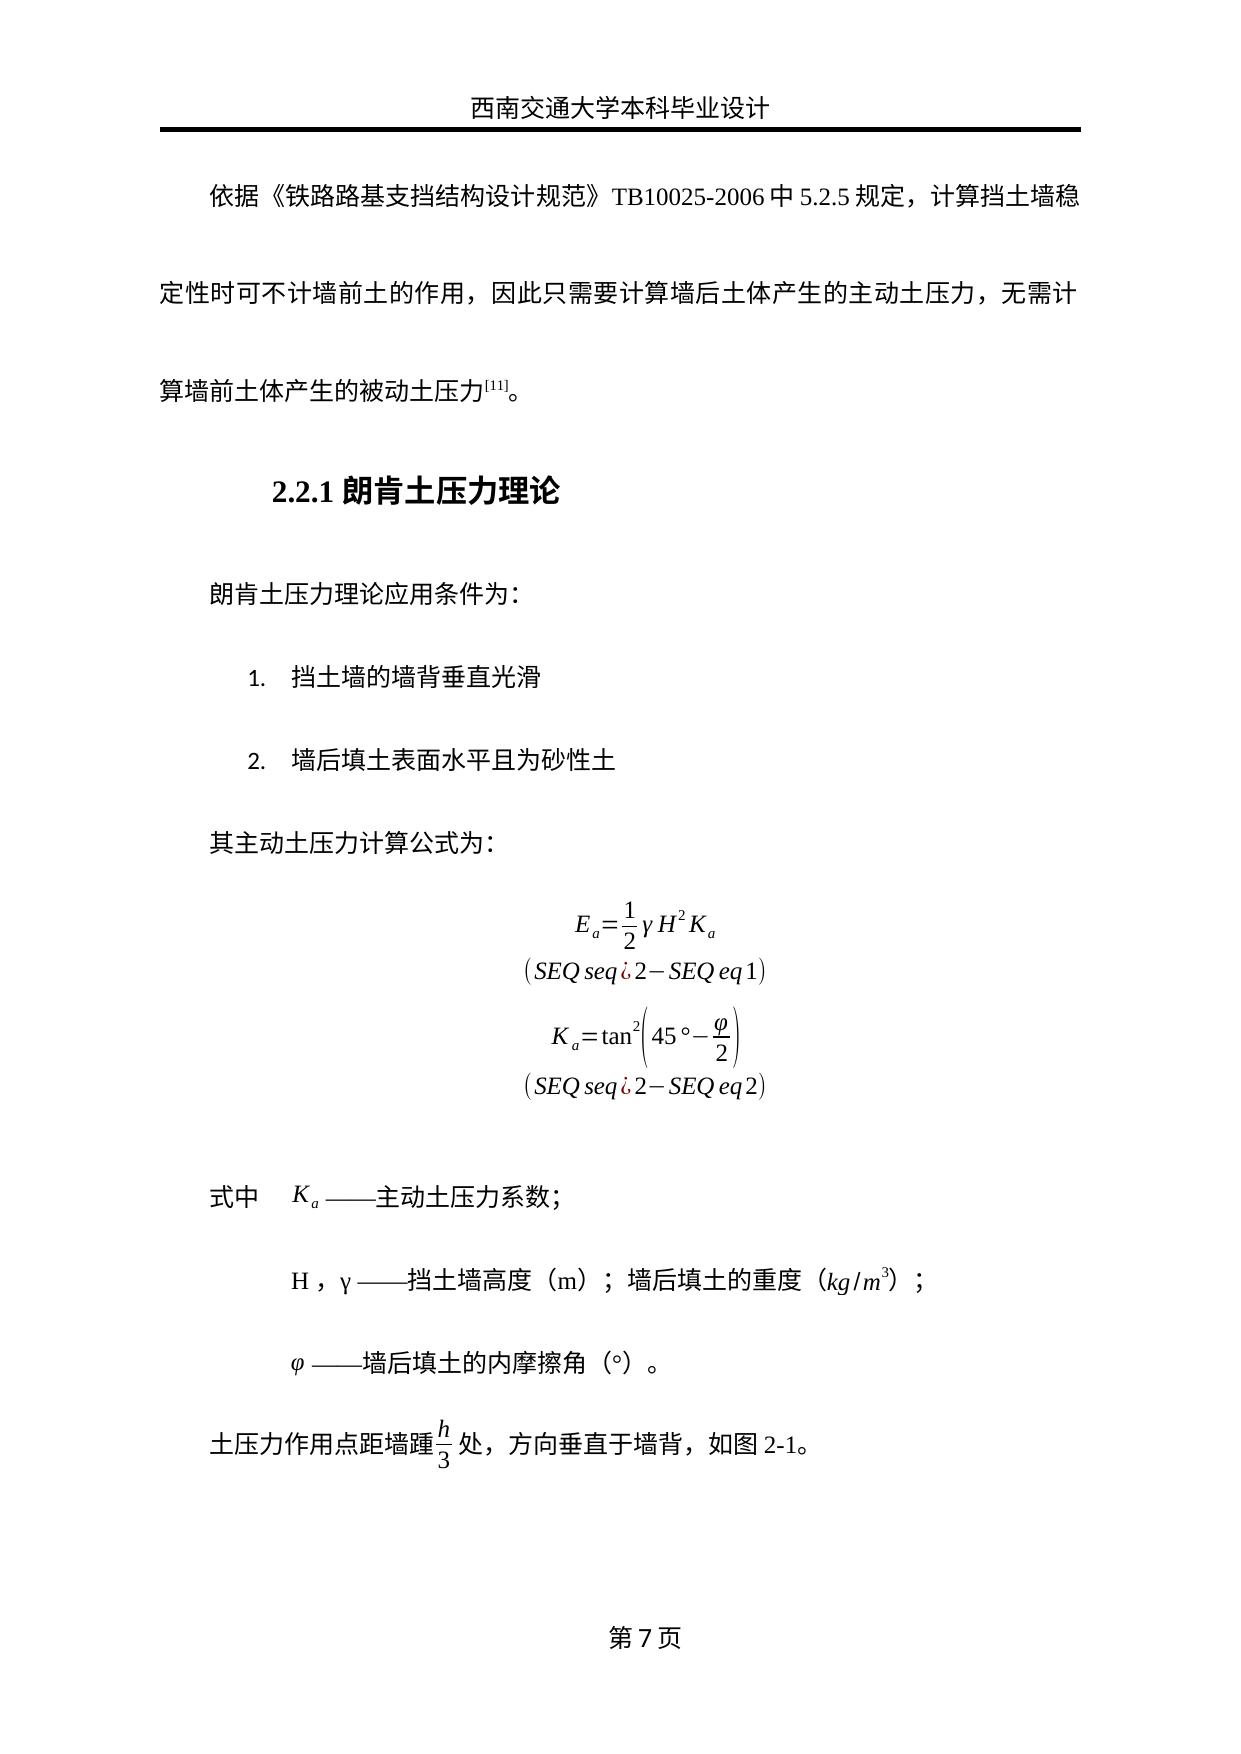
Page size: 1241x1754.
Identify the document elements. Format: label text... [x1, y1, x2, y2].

text 依据《铁路路基支挡结构设计规范》TB10025-2006中5.2.5规定，计算挡土墙稳定性时可不计墙前土的作用，因此只需要计算墙后土体产生的主动土压力，无需计算墙前土体产生的被动土压力[11]。 [159, 162, 1081, 422]
text 土压力作用点距墙踵 处，方向垂直于墙背，如图 2-1。 [159, 1413, 1081, 1478]
list 挡土墙的墙背垂直光滑 [247, 643, 1081, 708]
list 墙后填土表面水平且为砂性土 [247, 726, 1081, 791]
subtitle 朗肯土压力理论 [272, 456, 1081, 521]
text 其主动土压力计算公式为： [159, 809, 1081, 874]
text 朗肯土压力理论应用条件为： [159, 560, 1081, 625]
text 式中 ——主动土压力系数； [159, 1163, 1081, 1228]
text ——墙后填土的内摩擦角（°）。 [241, 1329, 1081, 1394]
text H ，γ ——挡土墙高度（m）；墙后填土的重度（）； [241, 1246, 1081, 1311]
